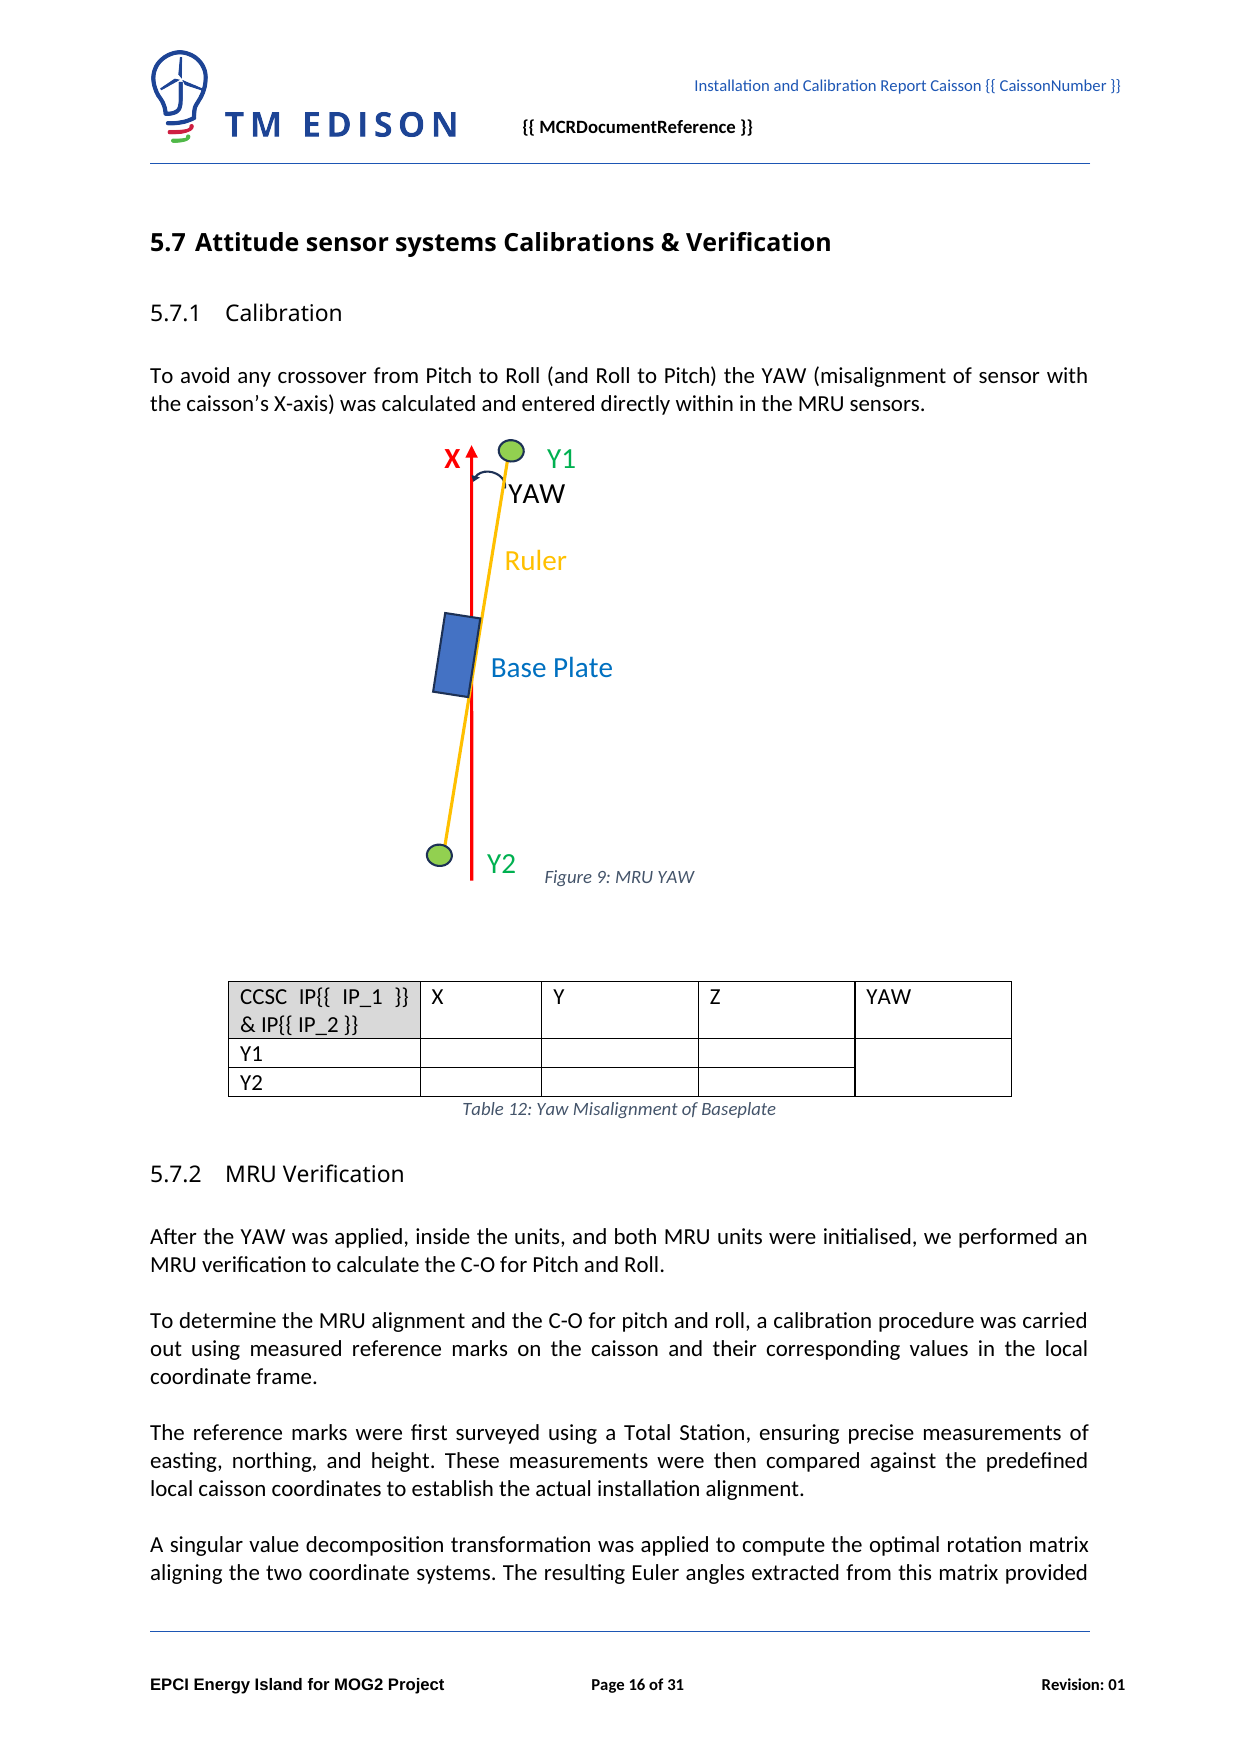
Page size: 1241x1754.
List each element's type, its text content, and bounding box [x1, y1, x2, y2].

text After the YAW was applied, inside the units, and both MRU units were initialised, we performed an MRU verification to calculate the C-O for Pitch and Roll. [150, 1222, 1090, 1278]
text Table 12: Yaw Misalignment of Baseplate [150, 1097, 1090, 1120]
table_cell [542, 1068, 698, 1096]
table_cell [542, 1039, 698, 1067]
table_header CCSC IP{{ IP_1 }} & IP{{ IP_2 }} [229, 982, 420, 1038]
subtitle Calibration [150, 297, 1090, 328]
picture [151, 50, 464, 149]
subtitle Attitude sensor systems Calibrations & Verification [150, 225, 1090, 259]
table_cell [699, 1068, 854, 1096]
text Figure 9: MRU YAW [150, 866, 1090, 888]
table_header X [421, 982, 541, 1038]
table_cell [421, 1039, 541, 1067]
table_cell [856, 1039, 1011, 1096]
text To determine the MRU alignment and the C-O for pitch and roll, a calibration procedure was carried out using measured reference marks on the caisson and their corresponding values in the local coordinate frame. [150, 1306, 1090, 1390]
subtitle MRU Verification [150, 1158, 1090, 1189]
table_cell [699, 1039, 854, 1067]
table_cell Y1 [229, 1039, 420, 1067]
text To avoid any crossover from Pitch to Roll (and Roll to Pitch) the YAW (misalignment of sensor with the caisson’s X-axis) was calculated and entered directly within in the MRU sensors. [150, 361, 1090, 417]
table_header YAW [856, 982, 1011, 1038]
table_cell [421, 1068, 541, 1096]
table_header Y [542, 982, 698, 1038]
table_header Z [699, 982, 854, 1038]
text The reference marks were first surveyed using a Total Station, ensuring precise measurements of easting, northing, and height. These measurements were then compared against the predefined local caisson coordinates to establish the actual installation alignment. [150, 1418, 1090, 1502]
table_cell Y2 [229, 1068, 420, 1096]
